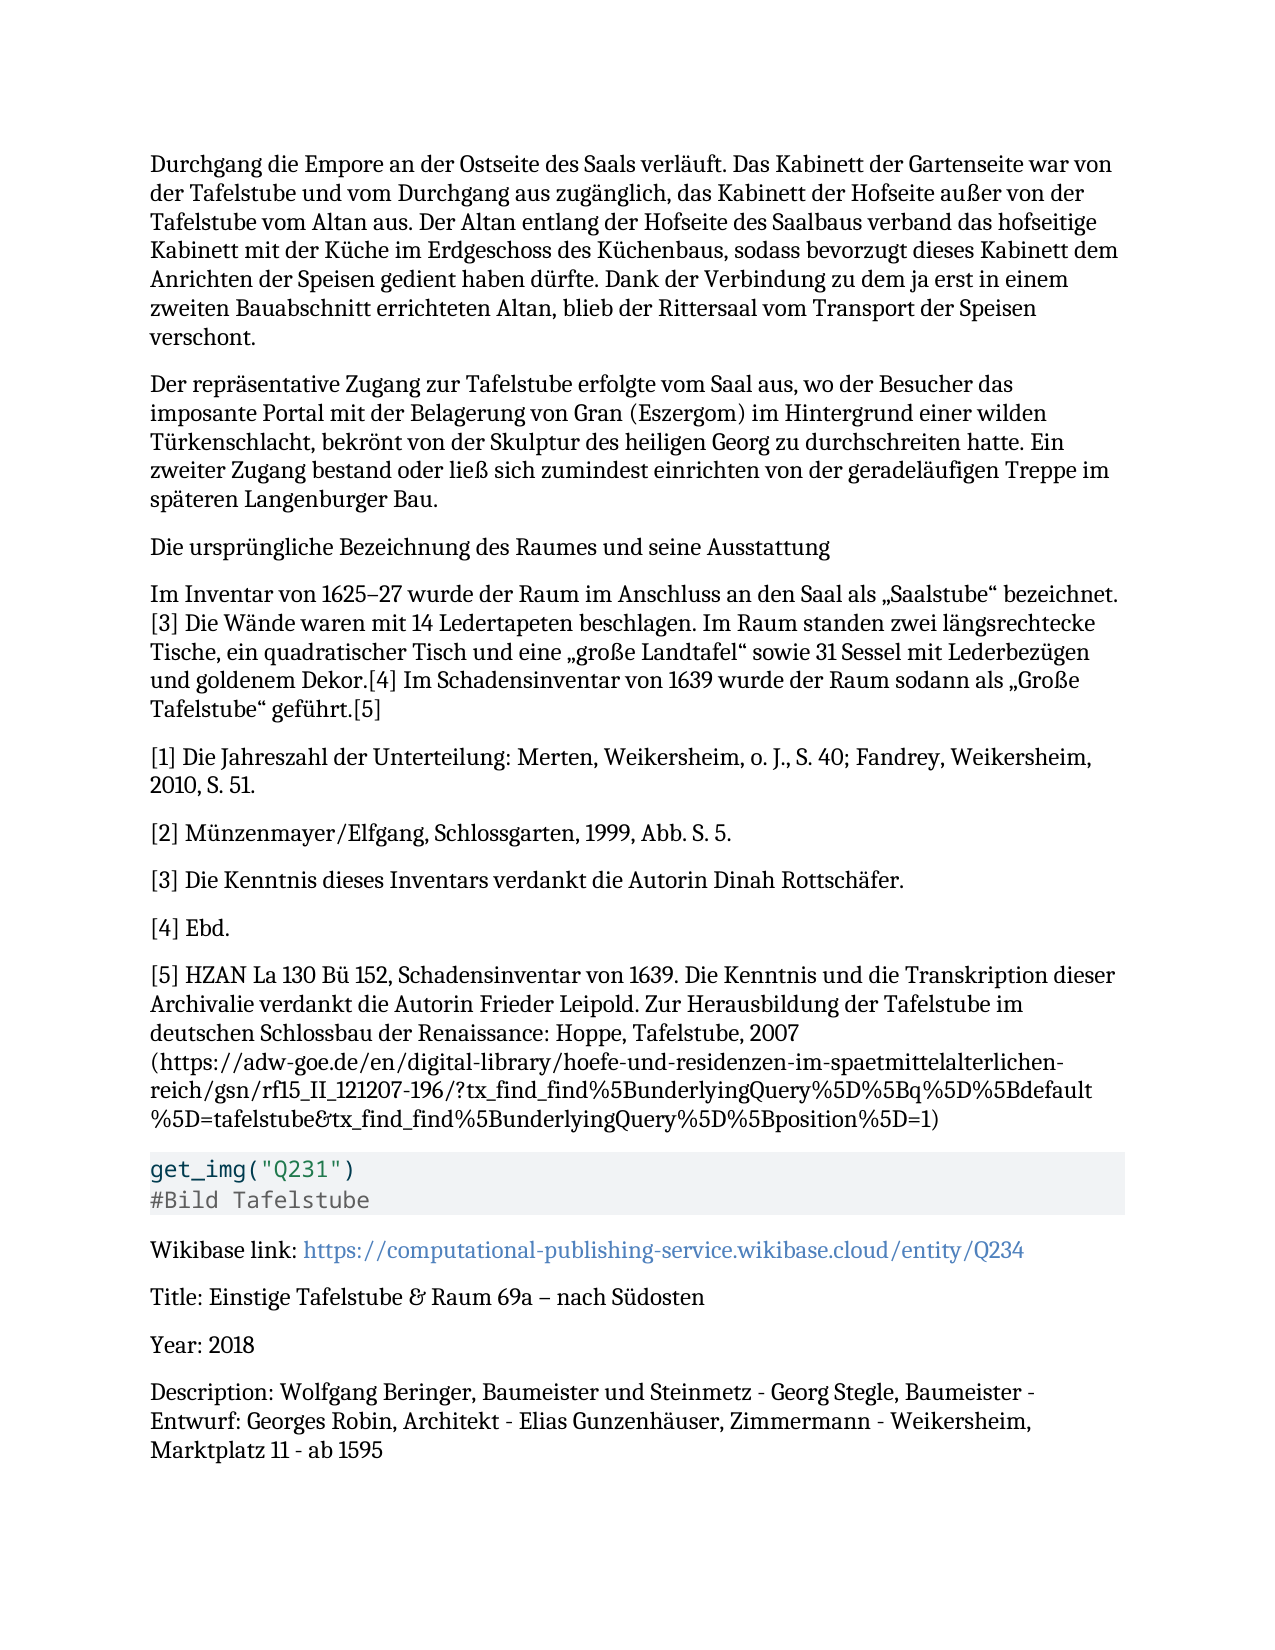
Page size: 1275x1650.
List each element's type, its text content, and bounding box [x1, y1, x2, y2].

text Der repräsentative Zugang zur Tafelstube erfolgte vom Saal aus, wo der Besucher das imposante Portal mit der Belagerung von Gran (Eszergom) im Hintergrund einer wilden Türkenschlacht, bekrönt von der Skulptur des heiligen Georg zu durchschreiten hatte. Ein zweiter Zugang bestand oder ließ sich zumindest einrichten von der geradeläufigen Treppe im späteren Langenburger Bau. [150, 370, 1125, 514]
text [4] Ebd. [150, 914, 1125, 942]
text Die ursprüngliche Bezeichnung des Raumes und seine Ausstattung [150, 532, 1125, 561]
text Year: 2018 [150, 1331, 1125, 1359]
text [1] Die Jahreszahl der Unterteilung: Merten, Weikersheim, o. J., S. 40; Fandrey, Weikersheim, 2010, S. 51. [150, 742, 1125, 800]
text Im Inventar von 1625–27 wurde der Raum im Anschluss an den Saal als „Saalstube“ bezeichnet.[3] Die Wände waren mit 14 Ledertapeten beschlagen. Im Raum standen zwei längsrechtecke Tische, ein quadratischer Tisch und eine „große Landtafel“ sowie 31 Sessel mit Lederbezügen und goldenem Dekor.[4] Im Schadensinventar von 1639 wurde der Raum sodann als „Große Tafelstube“ geführt.[5] [150, 580, 1125, 724]
text get_img("Q231") #Bild Tafelstube [150, 1152, 1125, 1215]
text [5] HZAN La 130 Bü 152, Schadensinventar von 1639. Die Kenntnis und die Transkription dieser Archivalie verdankt die Autorin Frieder Leipold. Zur Herausbildung der Tafelstube im deutschen Schlossbau der Renaissance: Hoppe, Tafelstube, 2007 (https://adw-goe.de/en/digital-library/hoefe-und-residenzen-im-spaetmittelalterlichen-reich/gsn/rf15_II_121207-196/?tx_find_find%5BunderlyingQuery%5D%5Bq%5D%5Bdefault%5D=tafelstube&tx_find_find%5BunderlyingQuery%5D%5Bposition%5D=1) [150, 961, 1125, 1134]
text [150, 150, 1125, 351]
text [2] Münzenmayer/Elfgang, Schlossgarten, 1999, Abb. S. 5. [150, 819, 1125, 847]
text Title: Einstige Tafelstube & Raum 69a – nach Südosten [150, 1283, 1125, 1312]
text Wikibase link: https://computational-publishing-service.wikibase.cloud/entity/Q234 [150, 1236, 1125, 1264]
text [3] Die Kenntnis dieses Inventars verdankt die Autorin Dinah Rottschäfer. [150, 866, 1125, 895]
